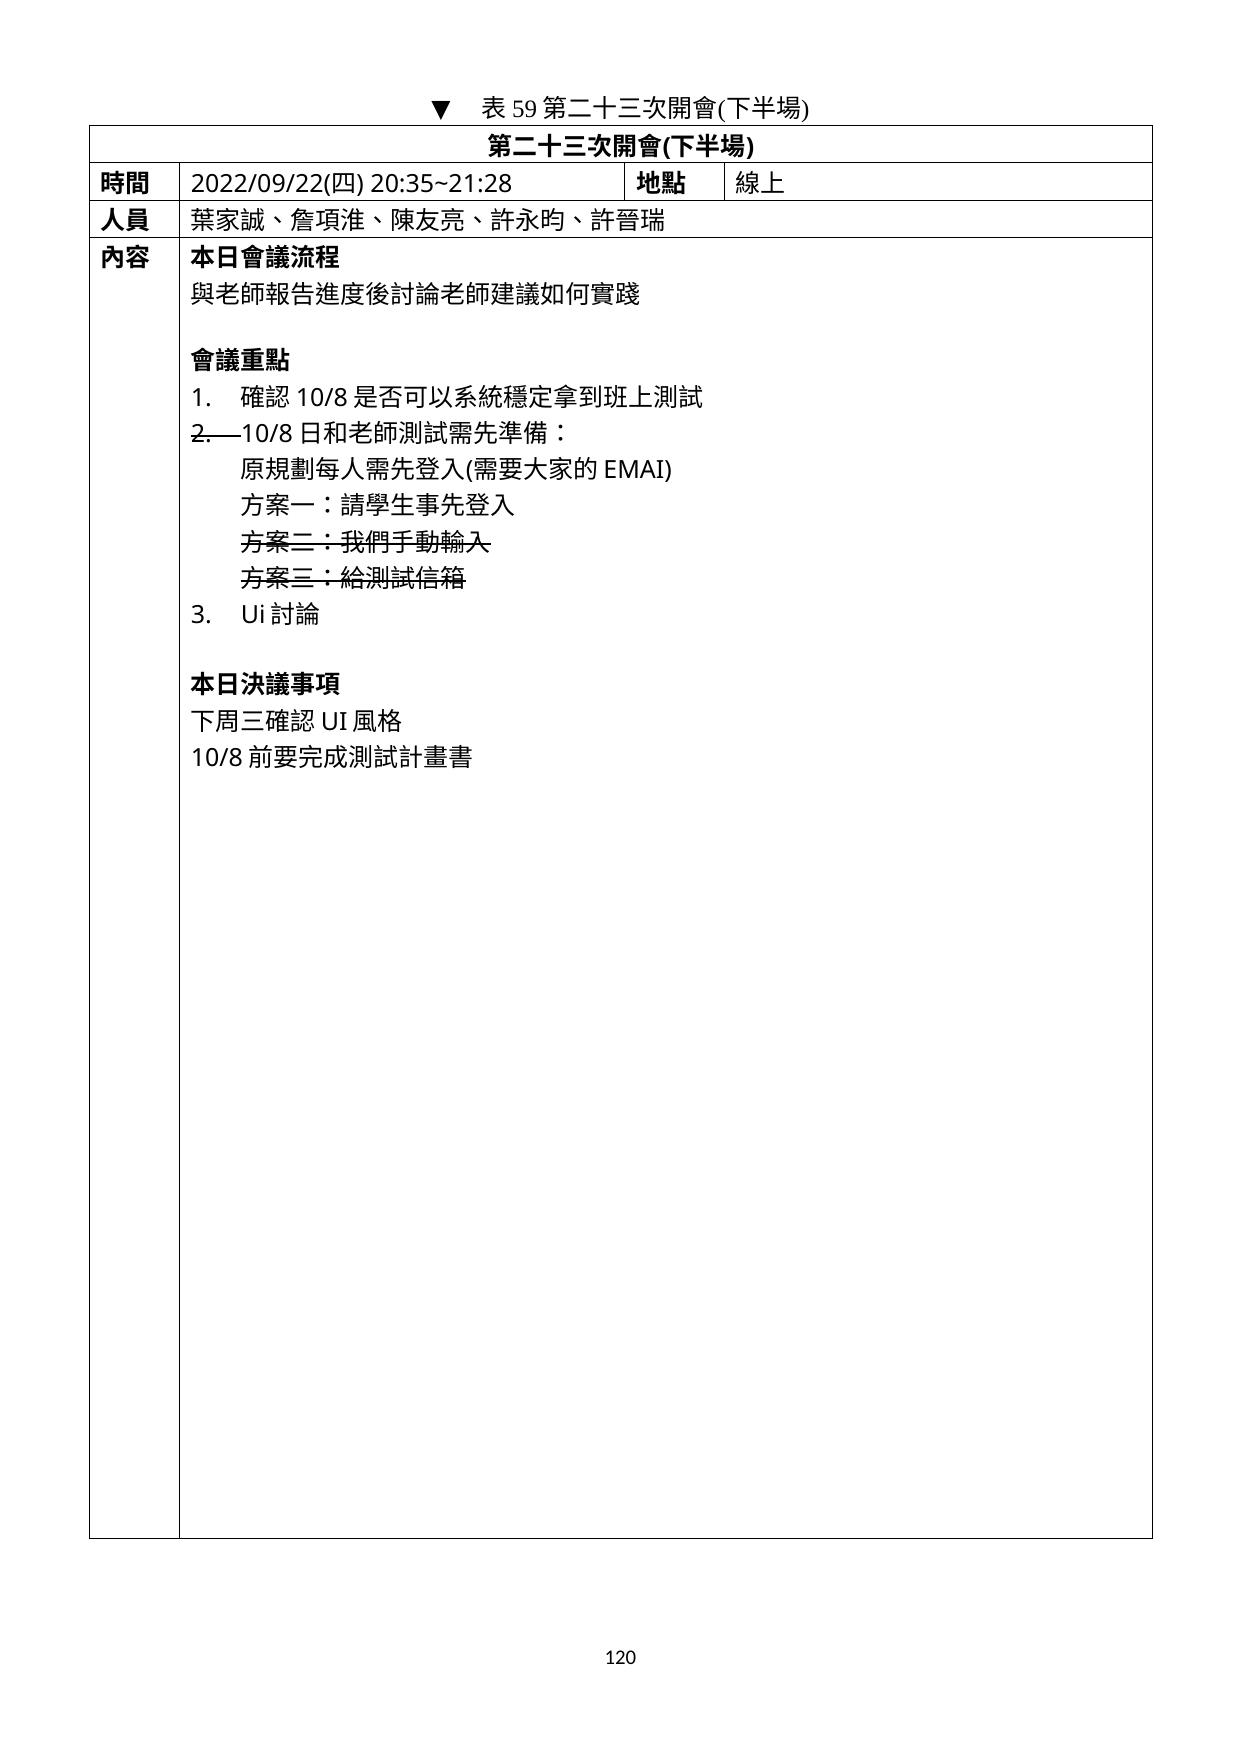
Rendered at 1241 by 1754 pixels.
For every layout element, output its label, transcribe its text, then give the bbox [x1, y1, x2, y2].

table_cell 人員 [90, 201, 179, 237]
table_header 第二十三次開會(下半場) [90, 126, 1152, 162]
list 表 59 第二十三次開會(下半場) [89, 89, 1152, 125]
table_cell 葉家誠、詹項淮、陳友亮、許永昀、許晉瑞 [180, 201, 1152, 237]
table_cell 2022/09/22(四) 20:35~21:28 [180, 163, 624, 199]
table_cell 地點 [625, 163, 724, 199]
table_cell 本日會議流程 與老師報告進度後討論老師建議如何實踐 會議重點 確認10/8是否可以系統穩定拿到班上測試 10/8日和老師測試需先準備： 原規劃每人需先登入(需要大家的EMAI) 方案一：請學生事先登入 方案二：我們手動輸入 方案三：給測試信箱 Ui討論 本日決議事項 下周三確認UI風格 10/8前要完成測試計畫書 [180, 238, 1152, 1538]
table_cell 線上 [725, 163, 1152, 199]
table_cell 內容 [90, 238, 179, 1538]
table_cell 時間 [90, 163, 179, 199]
